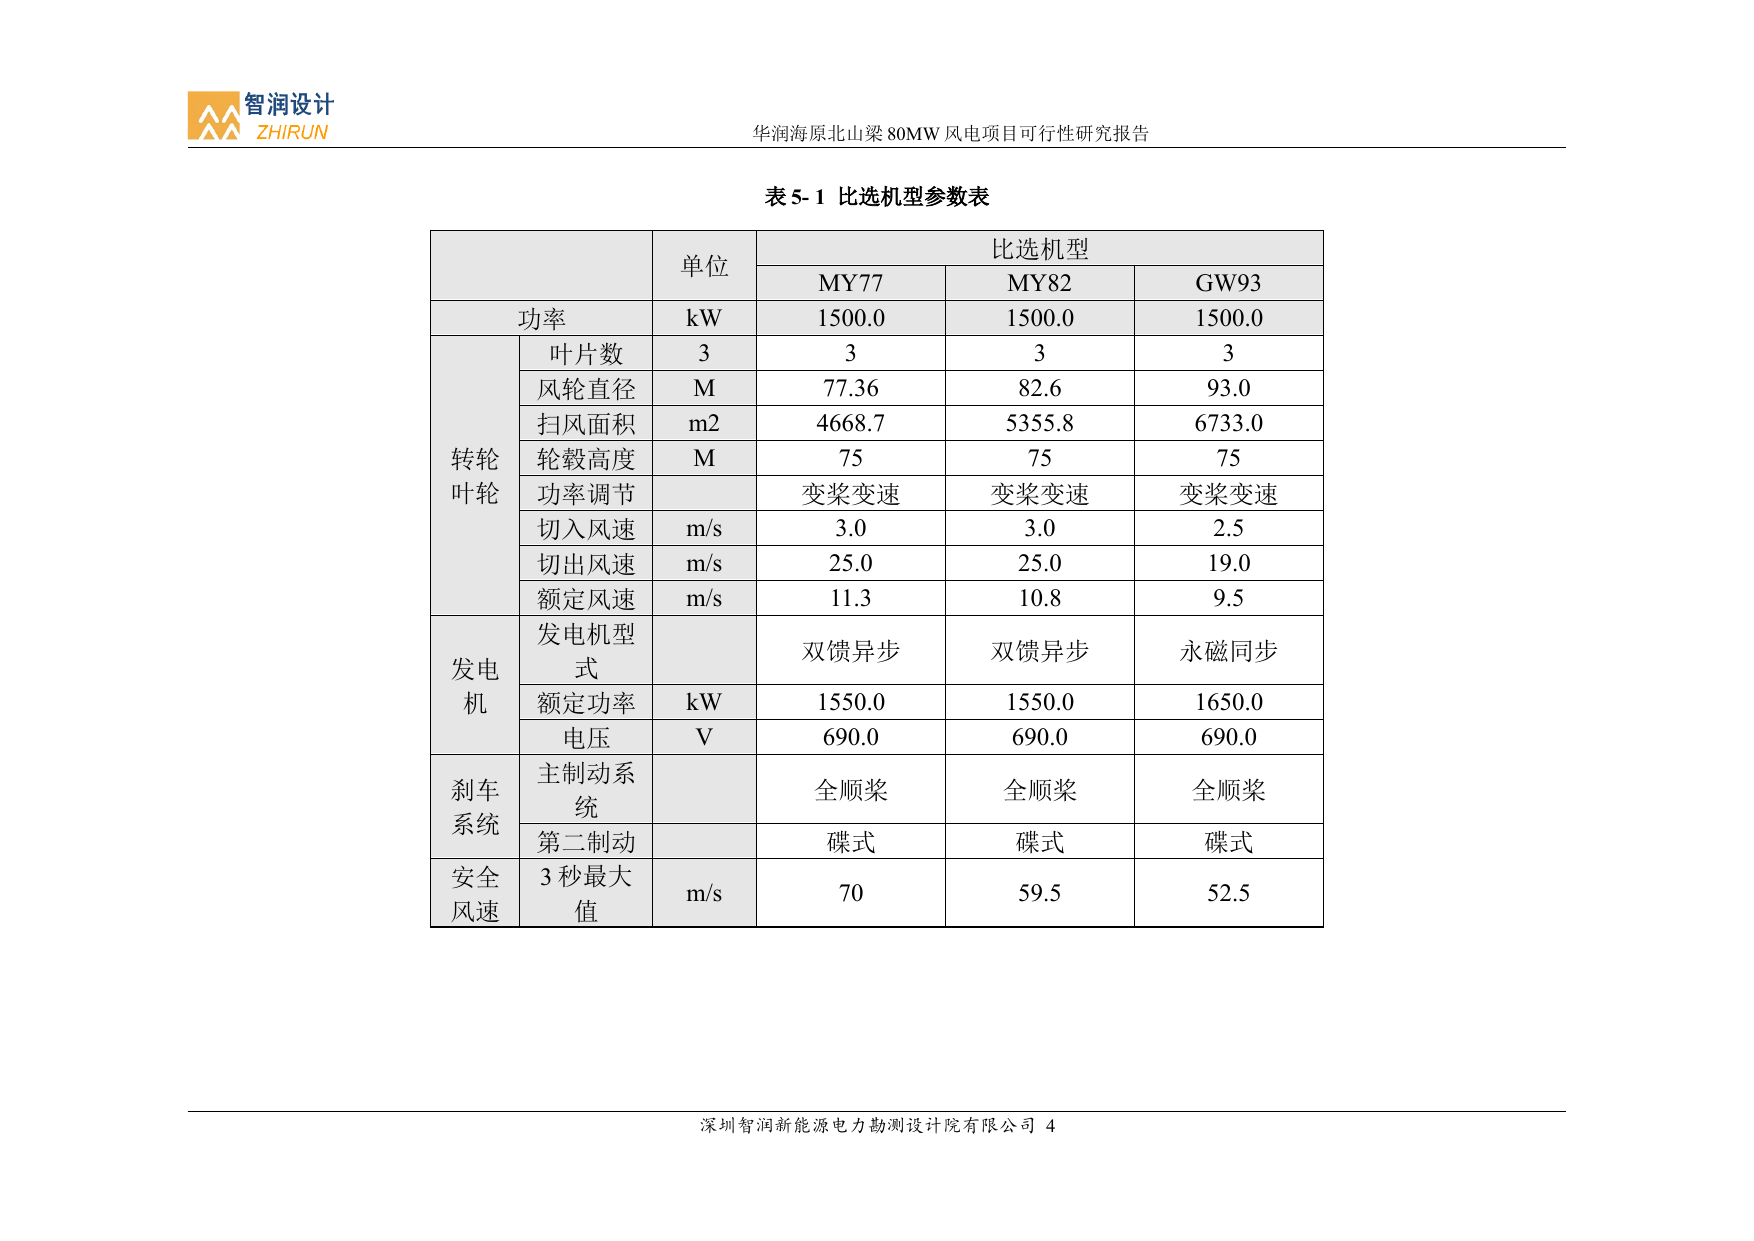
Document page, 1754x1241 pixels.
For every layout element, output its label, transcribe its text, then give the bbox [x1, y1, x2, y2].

table_cell 9.5 [1135, 581, 1323, 614]
table_cell 碟式 [1135, 824, 1323, 857]
table_cell m/s [653, 581, 756, 614]
table_cell [653, 824, 756, 857]
table_cell 安全风速 [431, 859, 519, 926]
table_cell 3秒最大值 [520, 859, 652, 926]
table_cell 690.0 [757, 720, 945, 753]
table_cell kW [653, 301, 756, 334]
table_cell 额定功率 [520, 685, 652, 718]
table_cell 25.0 [946, 546, 1134, 579]
table_cell 59.5 [946, 859, 1134, 926]
table_cell 1500.0 [1135, 301, 1323, 334]
table_cell 电压 [520, 720, 652, 753]
table_cell [653, 616, 756, 683]
table_cell M [653, 441, 756, 474]
table_cell 1550.0 [946, 685, 1134, 718]
table_cell 碟式 [946, 824, 1134, 857]
table_header 比选机型 [757, 231, 1323, 264]
table_cell 75 [946, 441, 1134, 474]
table_cell 全顺桨 [757, 755, 945, 822]
table_cell 轮毂高度 [520, 441, 652, 474]
table_cell 1500.0 [946, 301, 1134, 334]
table_cell [653, 755, 756, 822]
table_cell 52.5 [1135, 859, 1323, 926]
table_cell 82.6 [946, 371, 1134, 404]
table_cell kW [653, 685, 756, 718]
table_cell 3.0 [946, 511, 1134, 544]
table_cell 全顺桨 [946, 755, 1134, 822]
table_cell m/s [653, 546, 756, 579]
table_cell 1500.0 [757, 301, 945, 334]
table_cell 75 [1135, 441, 1323, 474]
table_cell 5355.8 [946, 406, 1134, 439]
table_cell 转轮叶轮 [431, 336, 519, 614]
table_cell 1550.0 [757, 685, 945, 718]
table_cell 刹车系统 [431, 755, 519, 857]
table_cell 功率调节 [520, 476, 652, 509]
table_cell 双馈异步 [946, 616, 1134, 683]
table_cell 3 [1135, 336, 1323, 369]
table_cell m2 [653, 406, 756, 439]
table_cell 2.5 [1135, 511, 1323, 544]
table_cell m/s [653, 511, 756, 544]
table_cell 双馈异步 [757, 616, 945, 683]
table_cell 第二制动 [520, 824, 652, 857]
table_cell 690.0 [946, 720, 1134, 753]
table_cell 主制动系统 [520, 755, 652, 822]
table_cell 永磁同步 [1135, 616, 1323, 683]
table_cell 3 [653, 336, 756, 369]
table_cell 扫风面积 [520, 406, 652, 439]
table_cell 4668.7 [757, 406, 945, 439]
table_cell m/s [653, 859, 756, 926]
table_cell 变桨变速 [1135, 476, 1323, 509]
table_cell 11.3 [757, 581, 945, 614]
table_cell 功率 [431, 301, 652, 334]
table_cell 70 [757, 859, 945, 926]
table_cell 75 [757, 441, 945, 474]
table_cell 全顺桨 [1135, 755, 1323, 822]
table_header [431, 231, 652, 299]
table_cell 变桨变速 [946, 476, 1134, 509]
table_cell 1650.0 [1135, 685, 1323, 718]
table_cell 发电机 [431, 616, 519, 753]
table_cell 碟式 [757, 824, 945, 857]
table_cell 6733.0 [1135, 406, 1323, 439]
table_cell MY77 [757, 266, 945, 299]
table_cell 切出风速 [520, 546, 652, 579]
table_cell 3.0 [757, 511, 945, 544]
table_cell 额定风速 [520, 581, 652, 614]
table_cell V [653, 720, 756, 753]
table_header 单位 [653, 231, 756, 299]
table_cell 风轮直径 [520, 371, 652, 404]
table_cell 690.0 [1135, 720, 1323, 753]
table_cell 93.0 [1135, 371, 1323, 404]
table_cell 切入风速 [520, 511, 652, 544]
table_cell 3 [946, 336, 1134, 369]
table_cell [653, 476, 756, 509]
table_cell GW93 [1135, 266, 1323, 299]
table_cell MY82 [946, 266, 1134, 299]
picture [187, 88, 335, 141]
table_cell 10.8 [946, 581, 1134, 614]
table_cell 25.0 [757, 546, 945, 579]
table_cell 77.36 [757, 371, 945, 404]
table_cell 叶片数 [520, 336, 652, 369]
table_cell 19.0 [1135, 546, 1323, 579]
table_cell 3 [757, 336, 945, 369]
table_cell 发电机型式 [520, 616, 652, 683]
table_cell 变桨变速 [757, 476, 945, 509]
table_cell M [653, 371, 756, 404]
